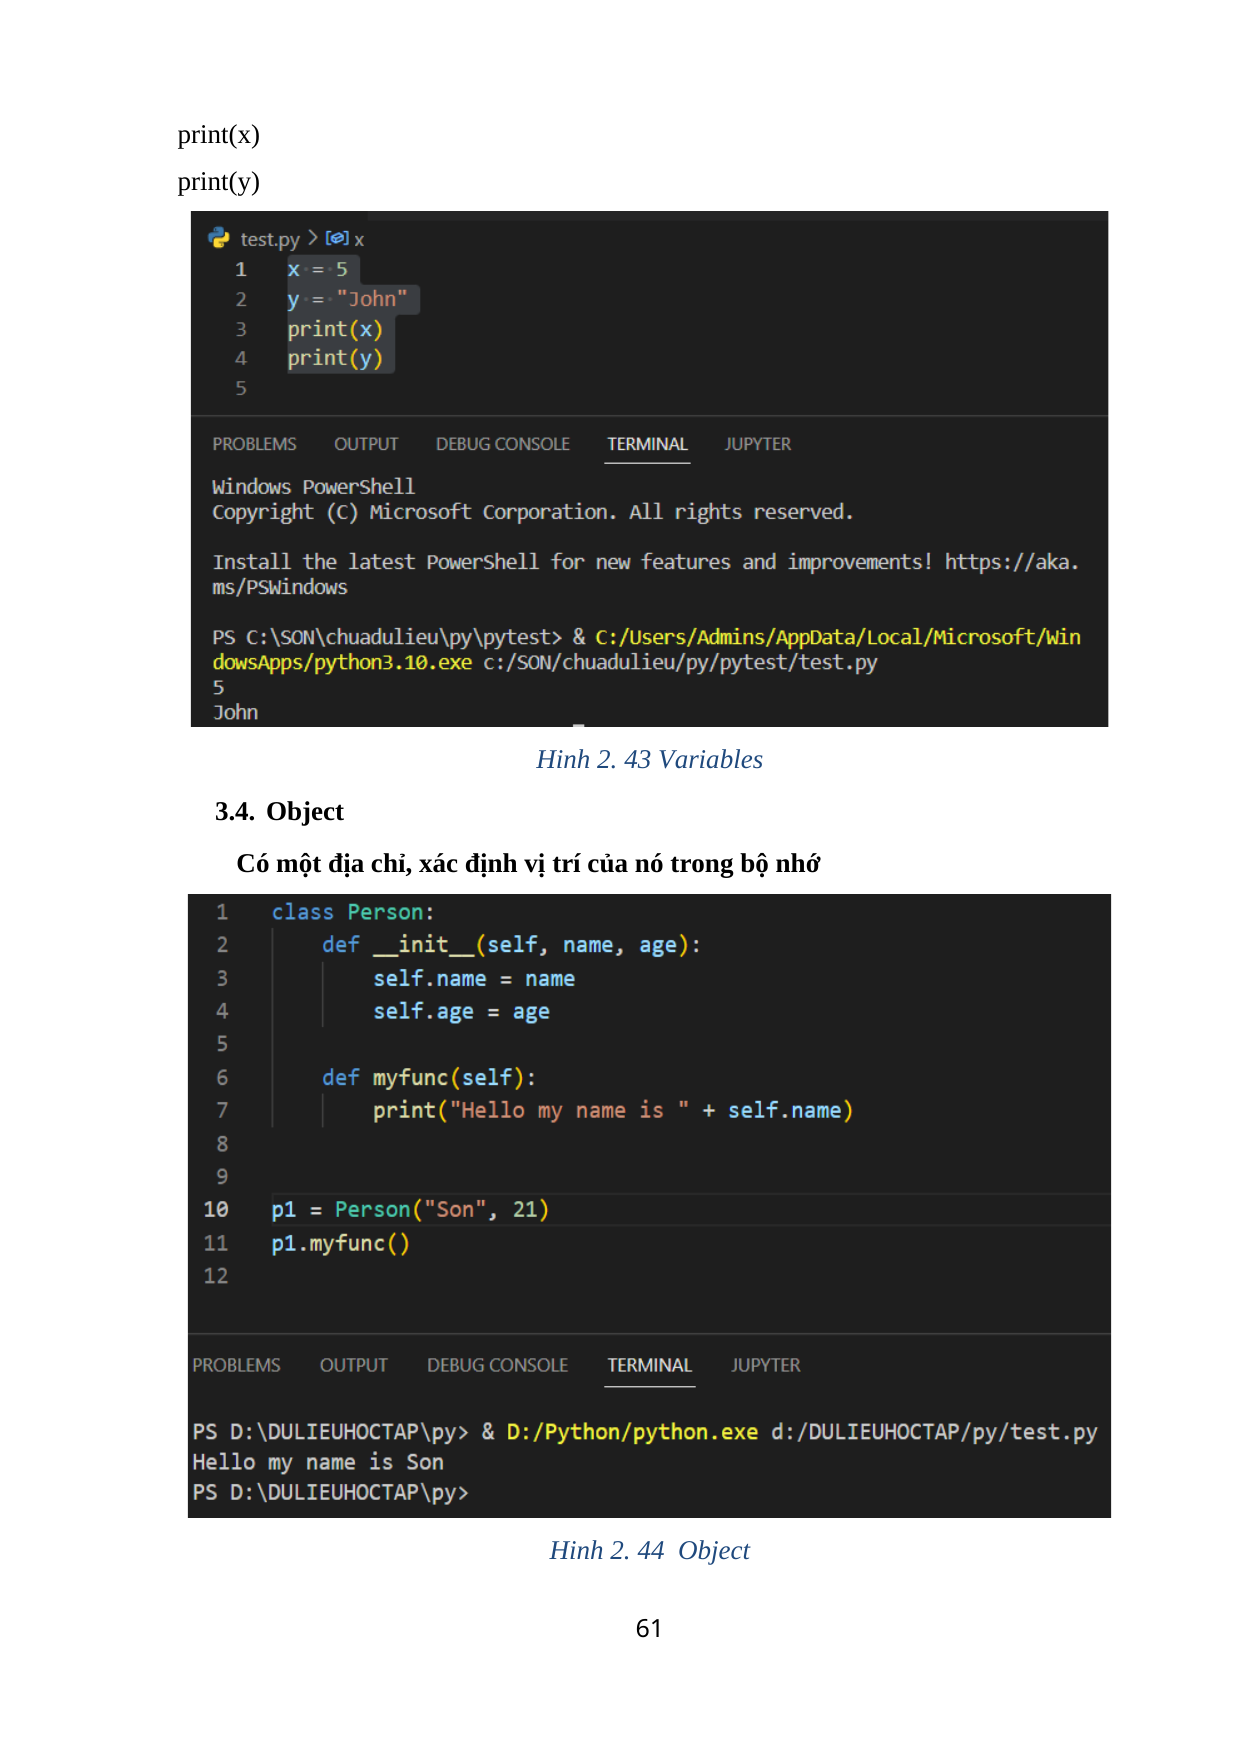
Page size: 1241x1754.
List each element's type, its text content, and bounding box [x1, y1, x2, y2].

text Hinh 2. 43 Variables [177, 743, 1122, 774]
text Có một địa chỉ, xác định vị trí của nó trong bộ nhớ [177, 847, 1122, 878]
picture [190, 211, 1109, 727]
list Object [215, 795, 1122, 827]
text Hinh 2. 44 Object [177, 1534, 1122, 1565]
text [177, 118, 1122, 196]
picture [187, 894, 1112, 1518]
